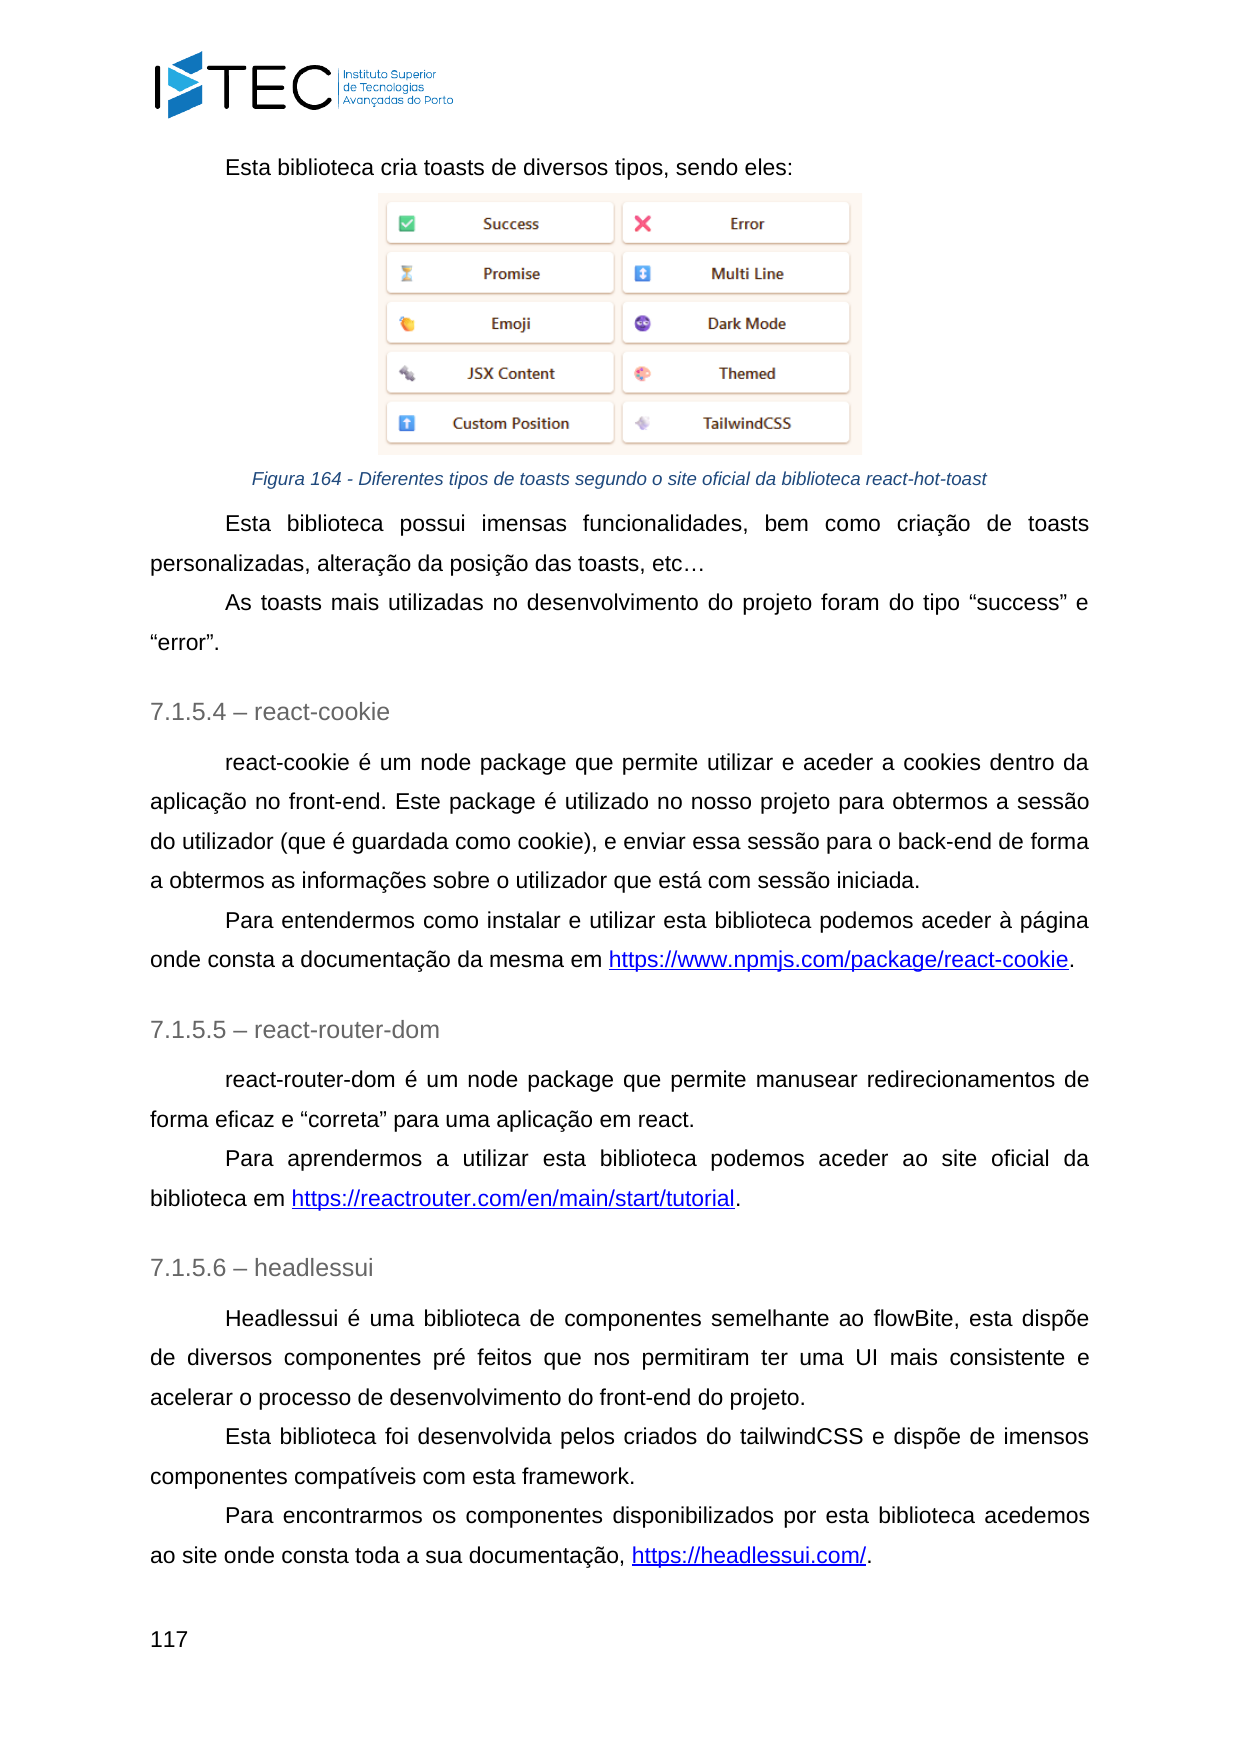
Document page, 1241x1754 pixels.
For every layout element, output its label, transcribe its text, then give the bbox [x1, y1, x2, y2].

text Esta biblioteca cria toasts de diversos tipos, sendo eles: [150, 154, 1090, 180]
text Esta biblioteca possui imensas funcionalidades, bem como criação de toasts personalizadas, alteração da posição das toasts, etc… [150, 510, 1090, 576]
subtitle 7.1.5.4 – react-cookie [150, 697, 1090, 726]
picture [378, 193, 863, 455]
text Figura 164 - Diferentes tipos de toasts segundo o site oficial da biblioteca react-hot-toast [150, 468, 1090, 489]
text Esta biblioteca foi desenvolvida pelos criados do tailwindCSS e dispõe de imensos componentes compatíveis com esta framework. [150, 1423, 1090, 1489]
text Para aprendermos a utilizar esta biblioteca podemos aceder ao site oficial da biblioteca em https://reactrouter.com/en/main/start/tutorial. [150, 1145, 1090, 1211]
subtitle 7.1.5.6 – headlessui [150, 1253, 1090, 1282]
text As toasts mais utilizadas no desenvolvimento do projeto foram do tipo “success” e “error”. [150, 589, 1090, 655]
picture [150, 51, 454, 129]
text Headlessui é uma biblioteca de componentes semelhante ao flowBite, esta dispõe de diversos componentes pré feitos que nos permitiram ter uma UI mais consistente e acelerar o processo de desenvolvimento do front-end do projeto. [150, 1305, 1090, 1410]
text react-cookie é um node package que permite utilizar e aceder a cookies dentro da aplicação no front-end. Este package é utilizado no nosso projeto para obtermos a sessão do utilizador (que é guardada como cookie), e enviar essa sessão para o back-end de forma a obtermos as informações sobre o utilizador que está com sessão iniciada. [150, 749, 1090, 893]
subtitle 7.1.5.5 – react-router-dom [150, 1015, 1090, 1043]
text Para encontrarmos os componentes disponibilizados por esta biblioteca acedemos ao site onde consta toda a sua documentação, https://headlessui.com/. [150, 1502, 1090, 1568]
text react-router-dom é um node package que permite manusear redirecionamentos de forma eficaz e “correta” para uma aplicação em react. [150, 1066, 1090, 1132]
text Para entendermos como instalar e utilizar esta biblioteca podemos aceder à página onde consta a documentação da mesma em https://www.npmjs.com/package/react-cookie. [150, 907, 1090, 972]
